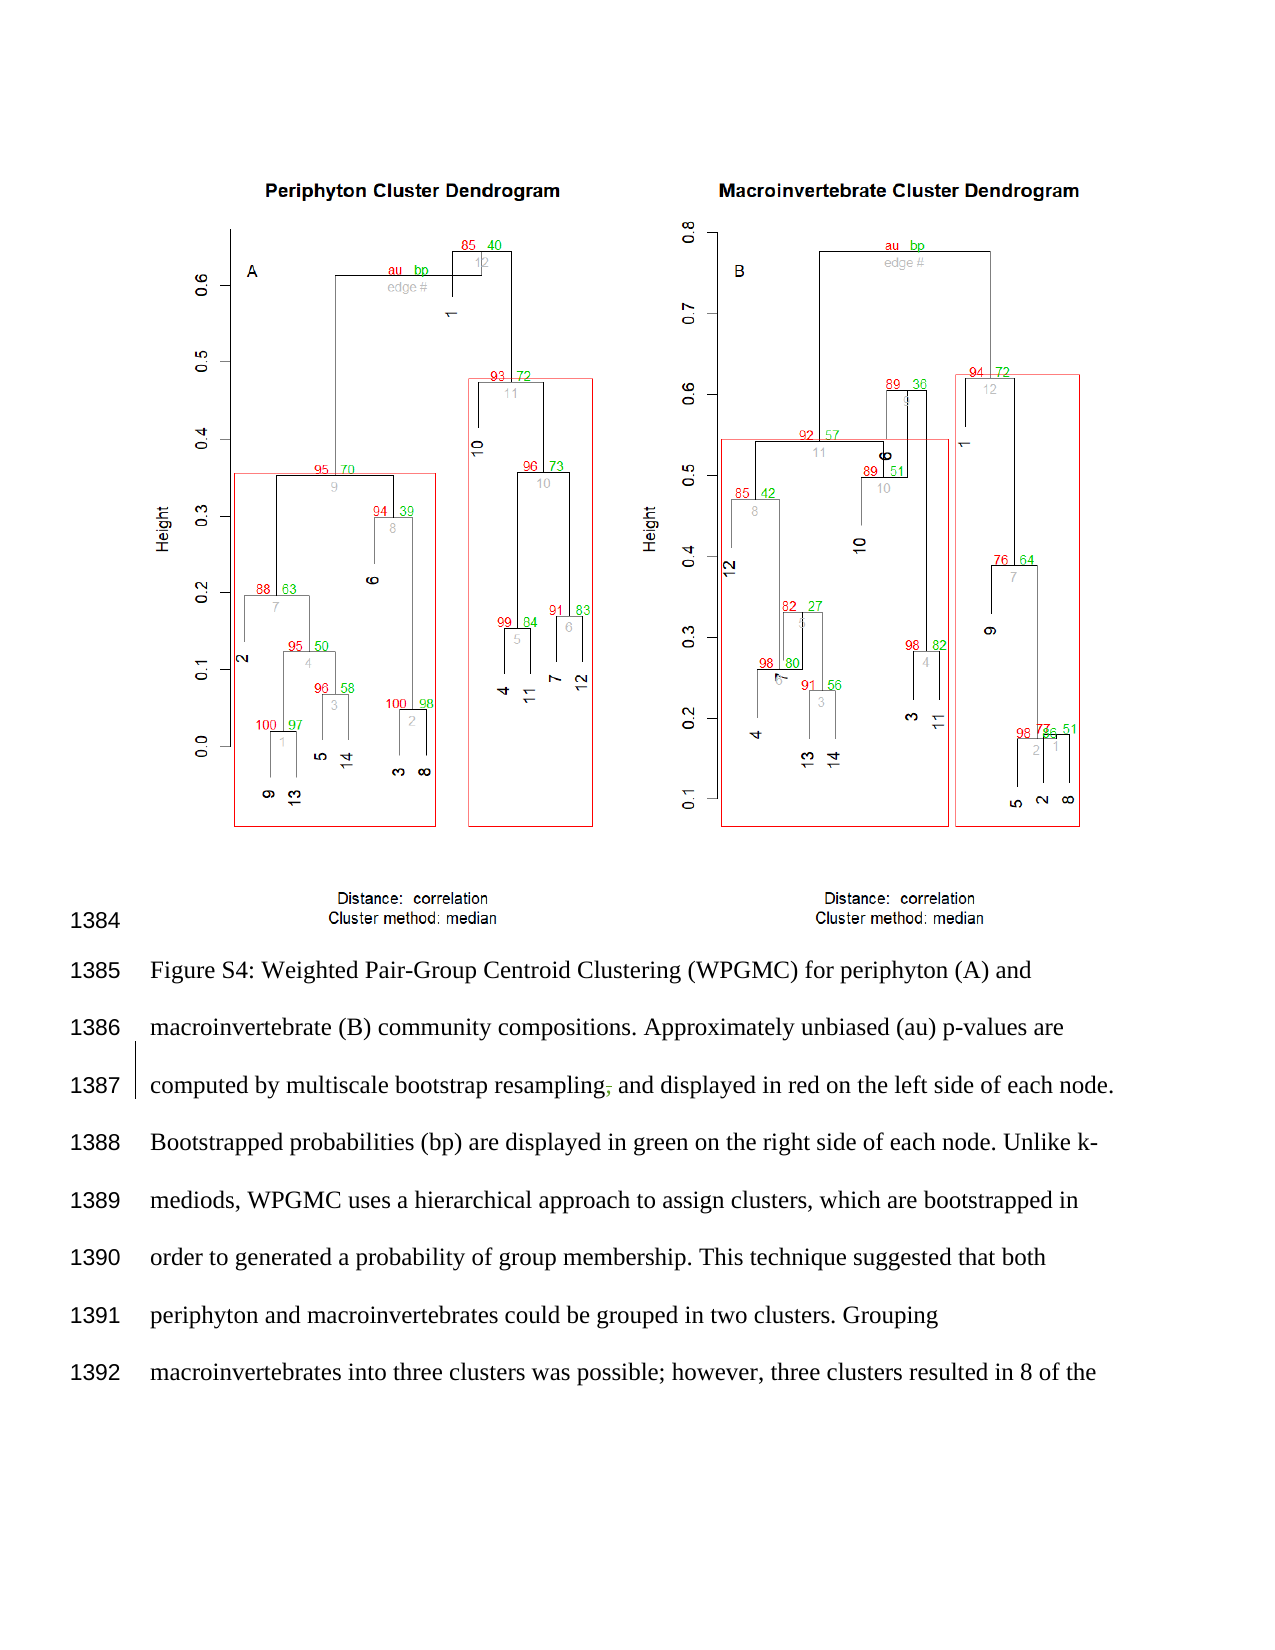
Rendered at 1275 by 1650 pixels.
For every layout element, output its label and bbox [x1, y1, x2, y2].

picture [150, 150, 1123, 929]
text [150, 955, 1125, 1386]
